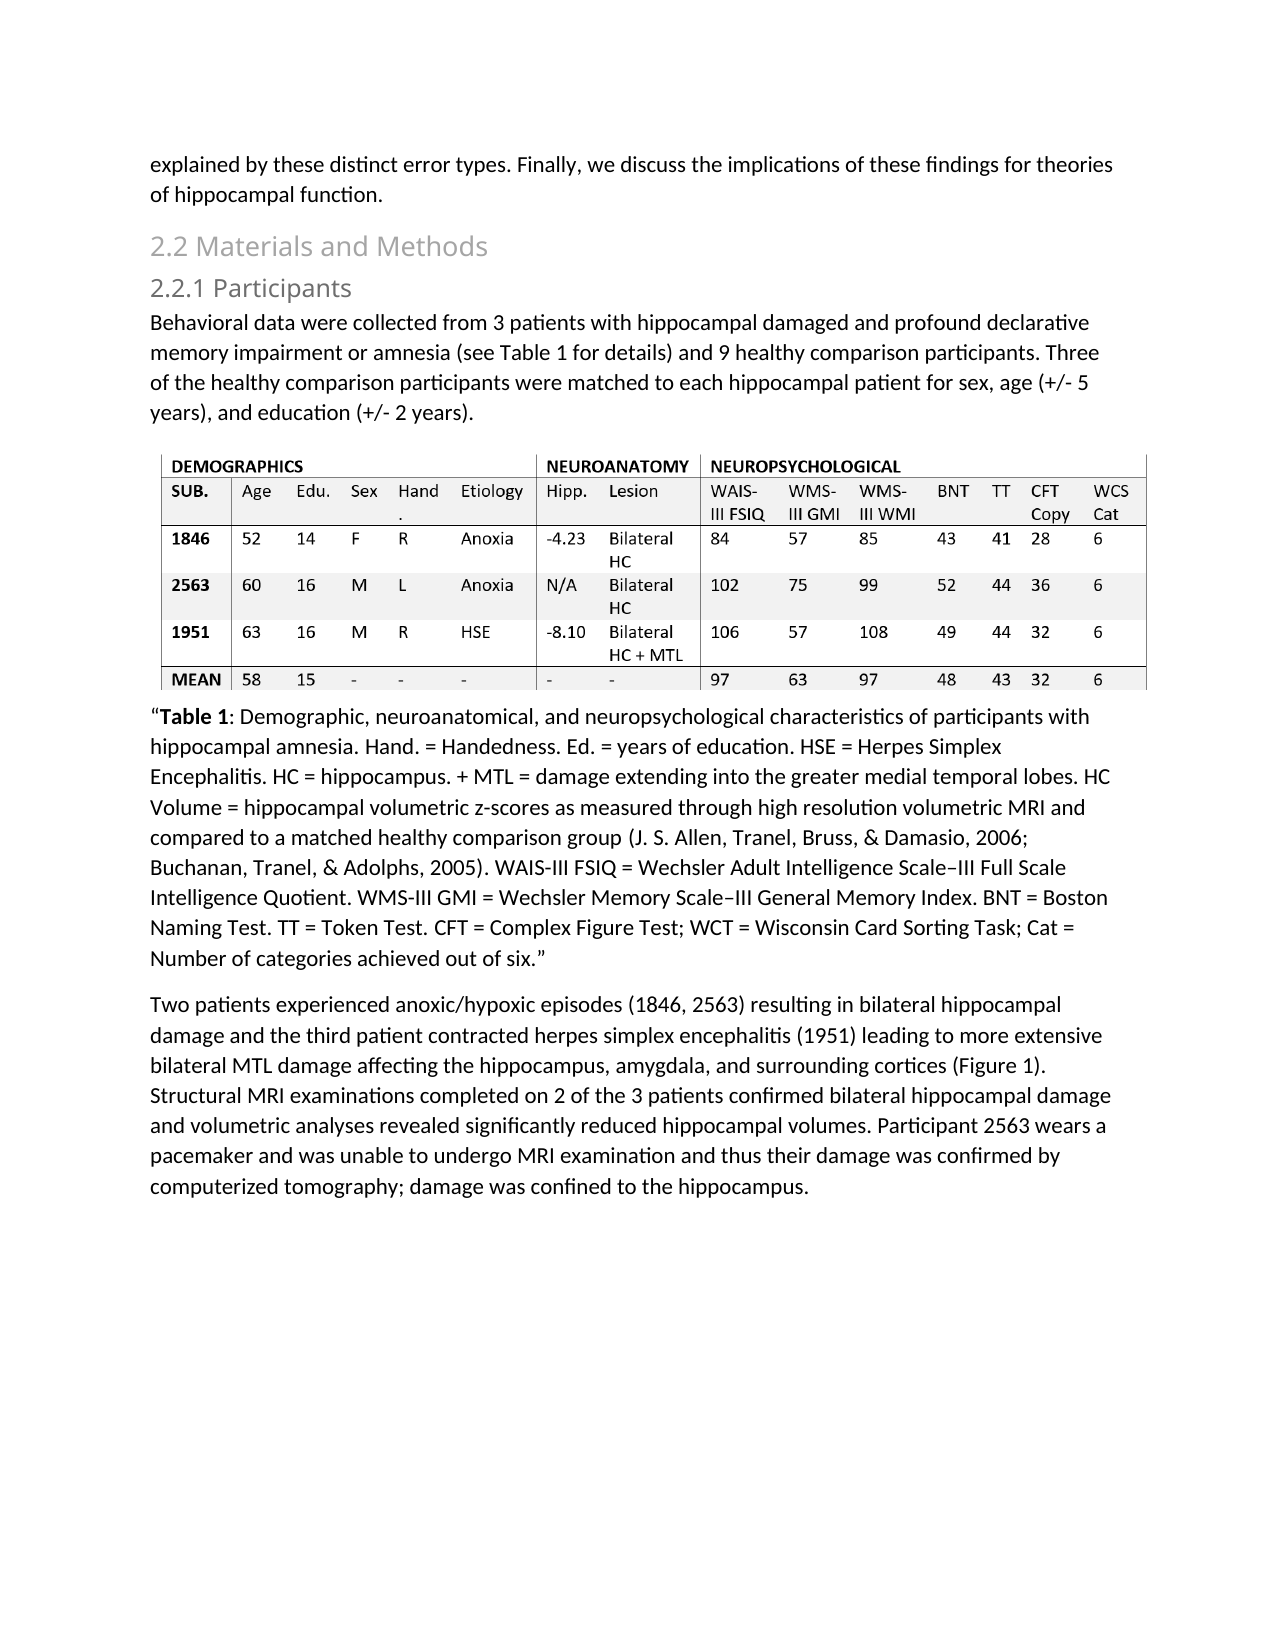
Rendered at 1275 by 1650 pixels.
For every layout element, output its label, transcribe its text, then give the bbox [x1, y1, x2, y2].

subtitle 2.2 Materials and Methods [150, 227, 1125, 264]
subtitle 2.2.1 Participants [150, 271, 1125, 305]
text “Table 1: Demographic, neuroanatomical, and neuropsychological characteristics of participants with hippocampal amnesia. Hand. = Handedness. Ed. = years of education. HSE = Herpes Simplex Encephalitis. HC = hippocampus. + MTL = damage extending into the greater medial temporal lobes. HC Volume = hippocampal volumetric z-scores as measured through high resolution volumetric MRI and compared to a matched healthy comparison group (J. S. Allen, Tranel, Bruss, & Damasio, 2006; Buchanan, Tranel, & Adolphs, 2005). WAIS-III FSIQ = Wechsler Adult Intelligence Scale–III Full Scale Intelligence Quotient. WMS-III GMI = Wechsler Memory Scale–III General Memory Index. BNT = Boston Naming Test. TT = Token Test. CFT = Complex Figure Test; WCT = Wisconsin Card Sorting Task; Cat = Number of categories achieved out of six.” [150, 700, 1125, 972]
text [150, 150, 1125, 208]
text Behavioral data were collected from 3 patients with hippocampal damaged and profound declarative memory impairment or amnesia (see Table 1 for details) and 9 healthy comparison participants. Three of the healthy comparison participants were matched to each hippocampal patient for sex, age (+/- 5 years), and education (+/- 2 years). [150, 308, 1125, 426]
picture [150, 445, 1154, 700]
text Two patients experienced anoxic/hypoxic episodes (1846, 2563) resulting in bilateral hippocampal damage and the third patient contracted herpes simplex encephalitis (1951) leading to more extensive bilateral MTL damage affecting the hippocampus, amygdala, and surrounding cortices (Figure 1). Structural MRI examinations completed on 2 of the 3 patients confirmed bilateral hippocampal damage and volumetric analyses revealed significantly reduced hippocampal volumes. Participant 2563 wears a pacemaker and was unable to undergo MRI examination and thus their damage was confirmed by computerized tomography; damage was confined to the hippocampus. [150, 991, 1125, 1200]
